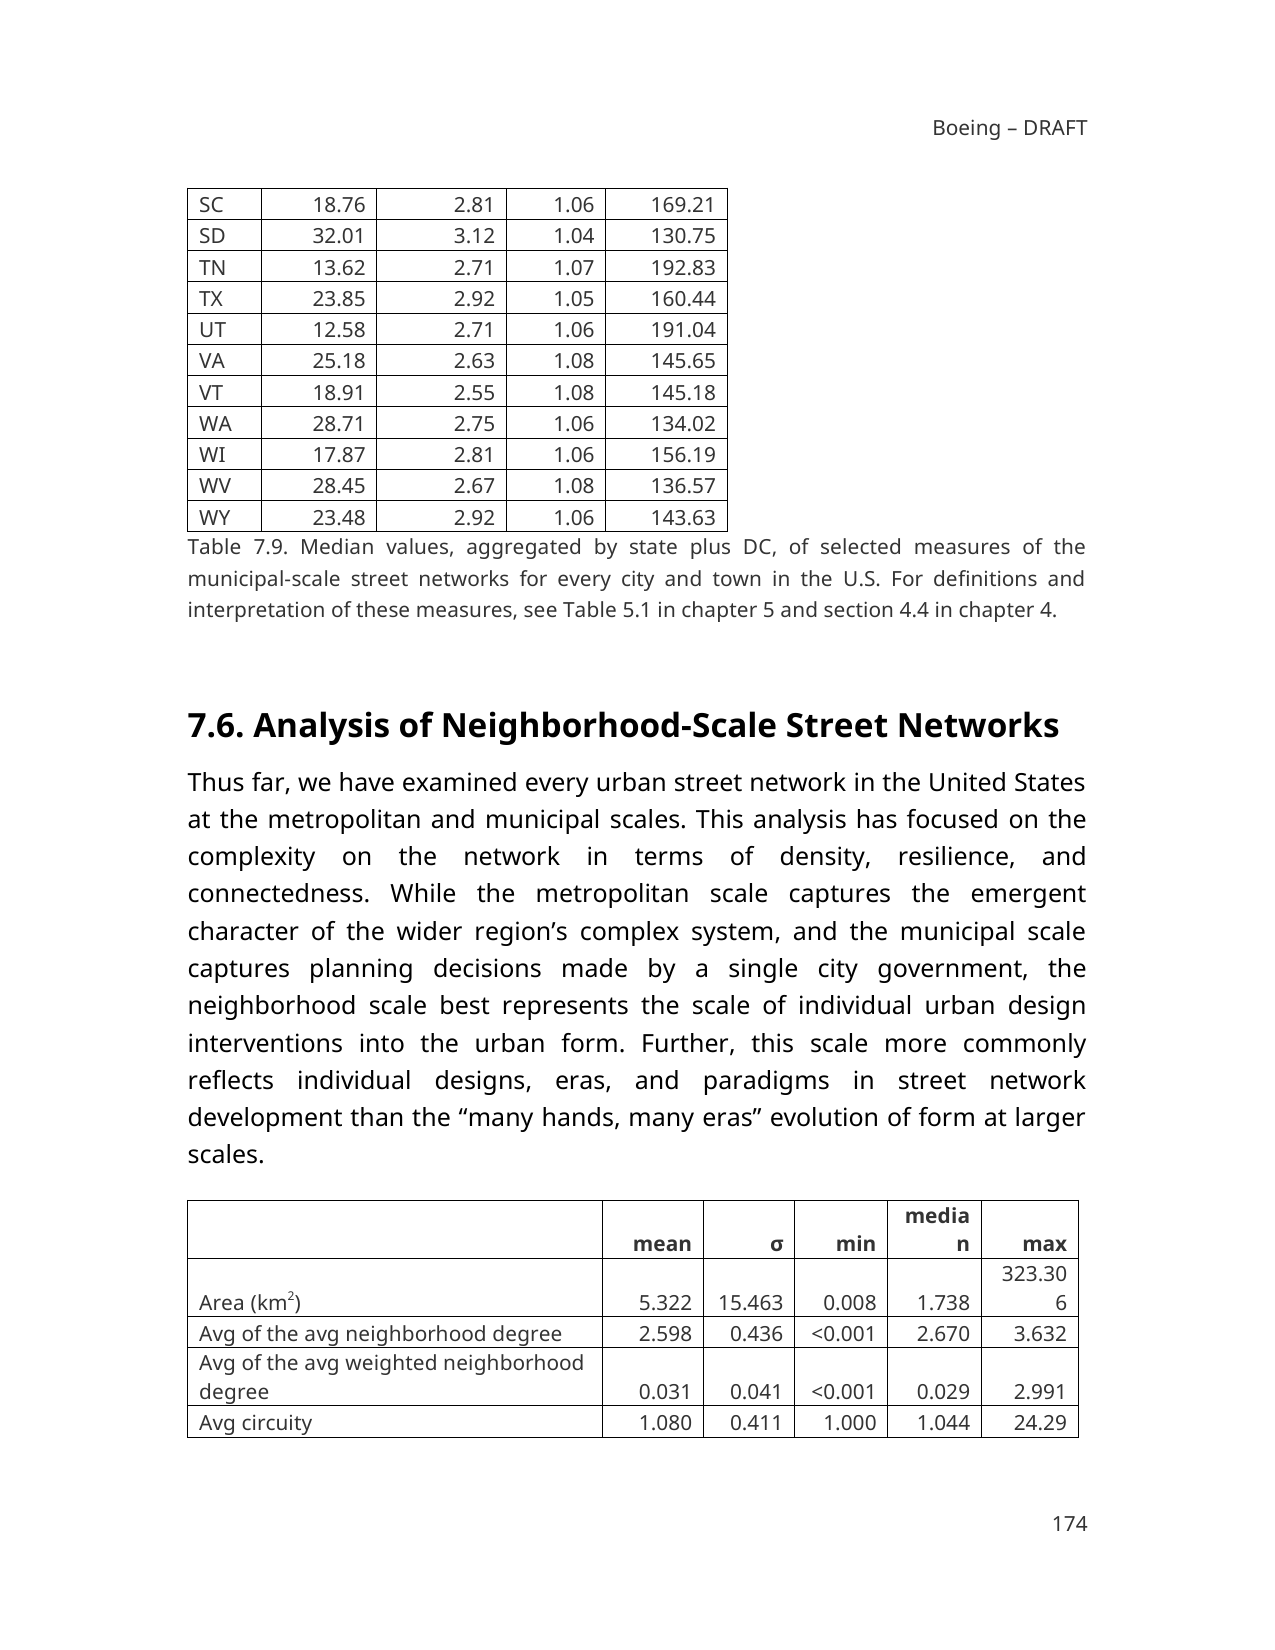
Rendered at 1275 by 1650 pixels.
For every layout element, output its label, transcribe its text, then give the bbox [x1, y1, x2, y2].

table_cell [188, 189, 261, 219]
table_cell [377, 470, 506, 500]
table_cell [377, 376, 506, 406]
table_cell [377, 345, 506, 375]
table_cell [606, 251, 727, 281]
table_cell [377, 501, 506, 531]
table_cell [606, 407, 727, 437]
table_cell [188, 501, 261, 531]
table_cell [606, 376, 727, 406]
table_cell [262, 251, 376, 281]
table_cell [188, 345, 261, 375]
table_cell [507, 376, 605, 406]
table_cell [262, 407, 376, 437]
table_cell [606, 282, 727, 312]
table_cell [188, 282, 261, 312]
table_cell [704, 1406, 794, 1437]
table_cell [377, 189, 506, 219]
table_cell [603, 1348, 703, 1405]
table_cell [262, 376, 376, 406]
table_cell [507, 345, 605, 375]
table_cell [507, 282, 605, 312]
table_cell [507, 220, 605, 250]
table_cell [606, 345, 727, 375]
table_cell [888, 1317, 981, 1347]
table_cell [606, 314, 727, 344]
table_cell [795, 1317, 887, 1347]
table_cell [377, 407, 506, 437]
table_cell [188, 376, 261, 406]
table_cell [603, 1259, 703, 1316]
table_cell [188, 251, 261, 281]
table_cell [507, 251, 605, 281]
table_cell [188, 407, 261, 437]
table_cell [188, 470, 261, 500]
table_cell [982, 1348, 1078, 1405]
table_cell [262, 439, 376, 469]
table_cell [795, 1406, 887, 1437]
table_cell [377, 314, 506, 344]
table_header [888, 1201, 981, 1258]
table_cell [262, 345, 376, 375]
text Thus far, we have examined every urban street network in the United States at the metropolitan and municipal scales. This analysis has focused on the complexity on the network in terms of density, resilience, and connectedness. While the metropolitan scale captures the emergent character of the wider region’s complex system, and the municipal scale captures planning decisions made by a single city government, the neighborhood scale best represents the scale of individual urban design interventions into the urban form. Further, this scale more commonly reflects individual designs, eras, and paradigms in street network development than the “many hands, many eras” evolution of form at larger scales. [187, 764, 1087, 1171]
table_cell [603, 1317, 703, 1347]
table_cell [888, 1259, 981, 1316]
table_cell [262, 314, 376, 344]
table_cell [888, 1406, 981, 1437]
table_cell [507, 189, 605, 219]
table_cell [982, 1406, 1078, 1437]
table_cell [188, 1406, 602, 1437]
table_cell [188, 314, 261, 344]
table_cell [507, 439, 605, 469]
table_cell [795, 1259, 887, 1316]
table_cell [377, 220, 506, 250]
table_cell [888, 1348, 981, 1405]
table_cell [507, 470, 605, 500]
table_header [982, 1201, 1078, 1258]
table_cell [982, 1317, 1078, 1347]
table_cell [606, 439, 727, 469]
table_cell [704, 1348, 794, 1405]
subtitle Analysis of Neighborhood-Scale Street Networks [187, 701, 1087, 747]
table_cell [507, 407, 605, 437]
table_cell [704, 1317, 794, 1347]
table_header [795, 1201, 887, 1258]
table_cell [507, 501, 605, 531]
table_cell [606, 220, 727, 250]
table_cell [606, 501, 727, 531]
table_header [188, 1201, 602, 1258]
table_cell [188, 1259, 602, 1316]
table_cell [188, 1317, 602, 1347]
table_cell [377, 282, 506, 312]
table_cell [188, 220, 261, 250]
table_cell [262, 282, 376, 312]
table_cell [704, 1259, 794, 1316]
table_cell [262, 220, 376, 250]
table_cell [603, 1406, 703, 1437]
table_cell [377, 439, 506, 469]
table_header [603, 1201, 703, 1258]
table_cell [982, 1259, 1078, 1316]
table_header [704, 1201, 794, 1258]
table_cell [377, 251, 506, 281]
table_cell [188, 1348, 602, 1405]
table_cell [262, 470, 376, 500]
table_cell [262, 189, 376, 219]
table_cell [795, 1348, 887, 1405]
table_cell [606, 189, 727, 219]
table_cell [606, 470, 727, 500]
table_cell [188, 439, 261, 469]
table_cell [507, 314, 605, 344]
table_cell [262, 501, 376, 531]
